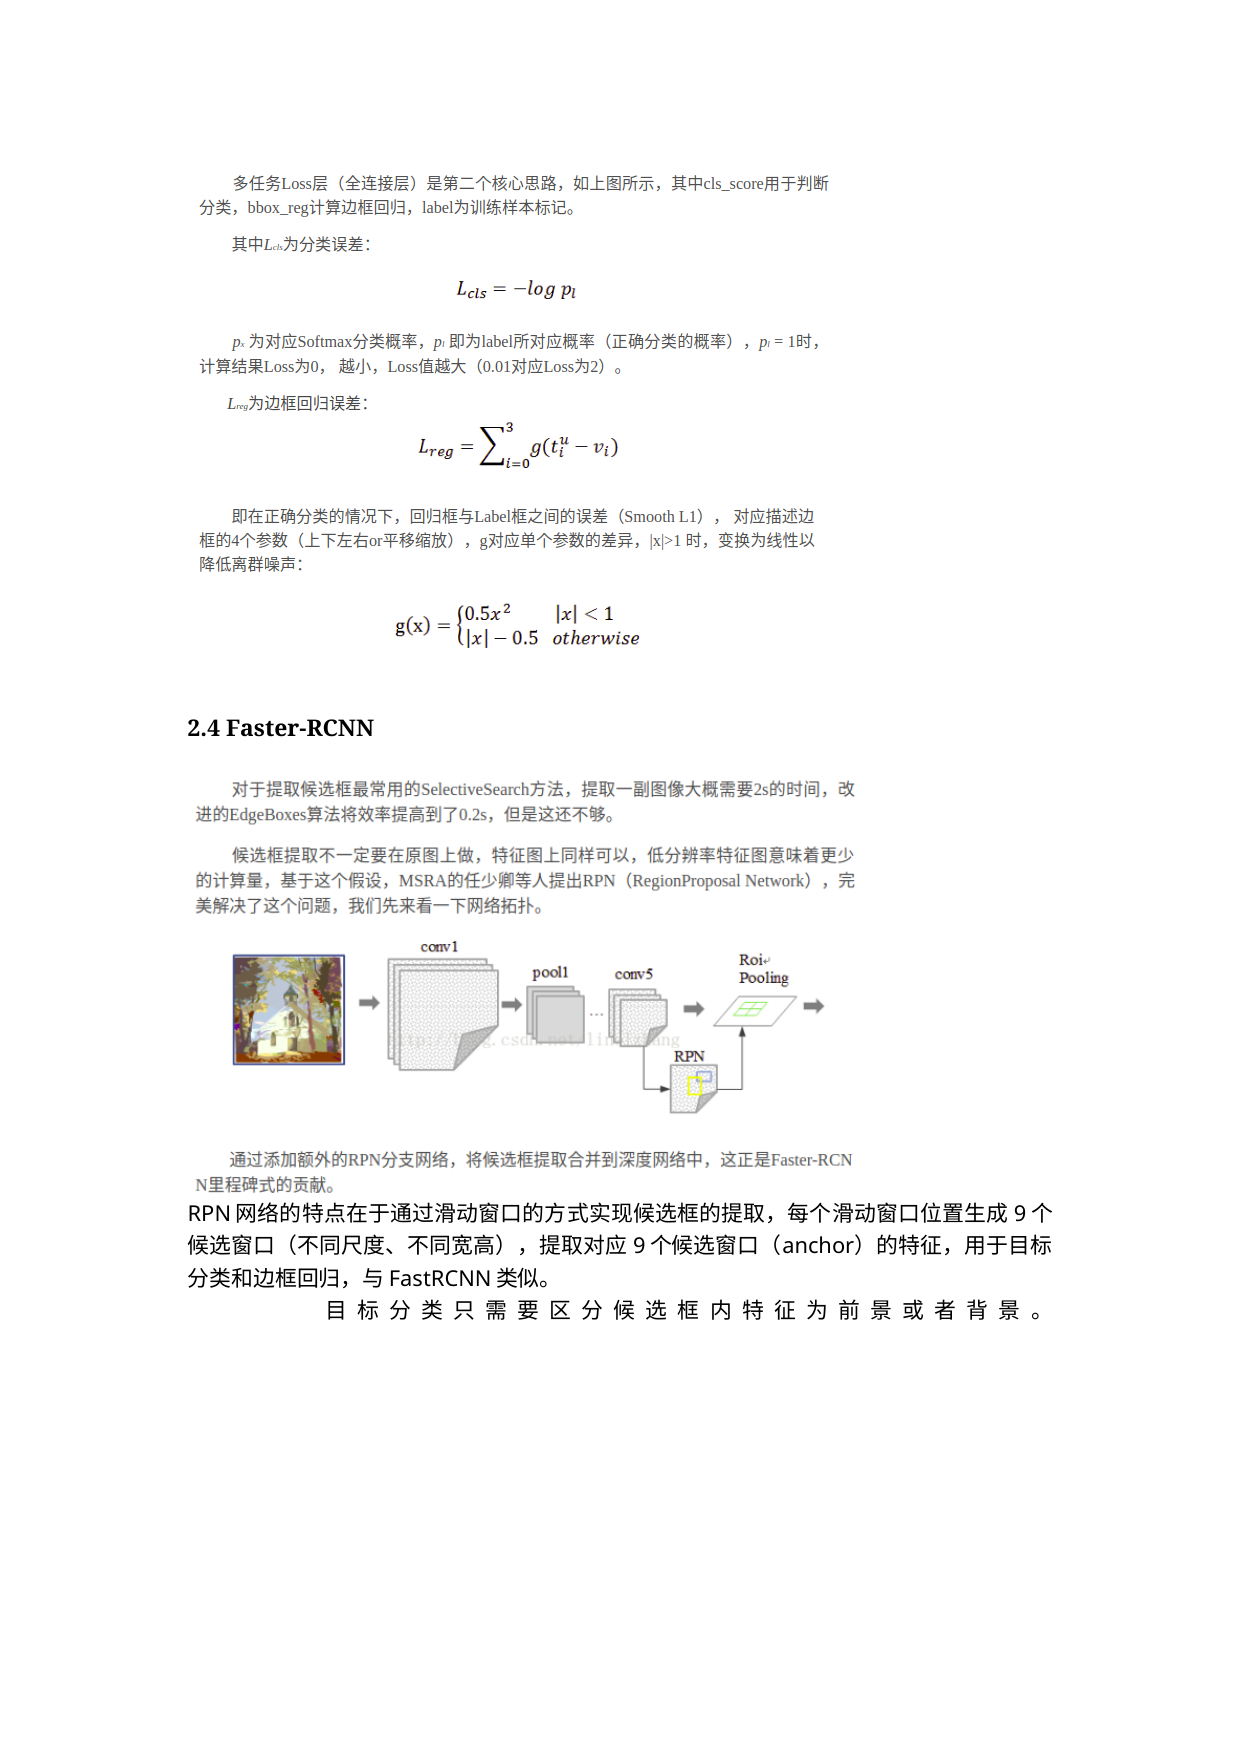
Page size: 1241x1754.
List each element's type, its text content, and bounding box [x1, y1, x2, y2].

picture [187, 772, 873, 1195]
list 目标分类只需要区分候选框内特征为前景或者背景。 [187, 1293, 1053, 1325]
picture [189, 162, 853, 671]
subtitle 2.4 Faster-RCNN [187, 711, 1053, 744]
list RPN网络的特点在于通过滑动窗口的方式实现候选框的提取，每个滑动窗口位置生成9个候选窗口（不同尺度、不同宽高），提取对应9个候选窗口（anchor）的特征，用于目标分类和边框回归，与FastRCNN类似。 [187, 1195, 1053, 1293]
